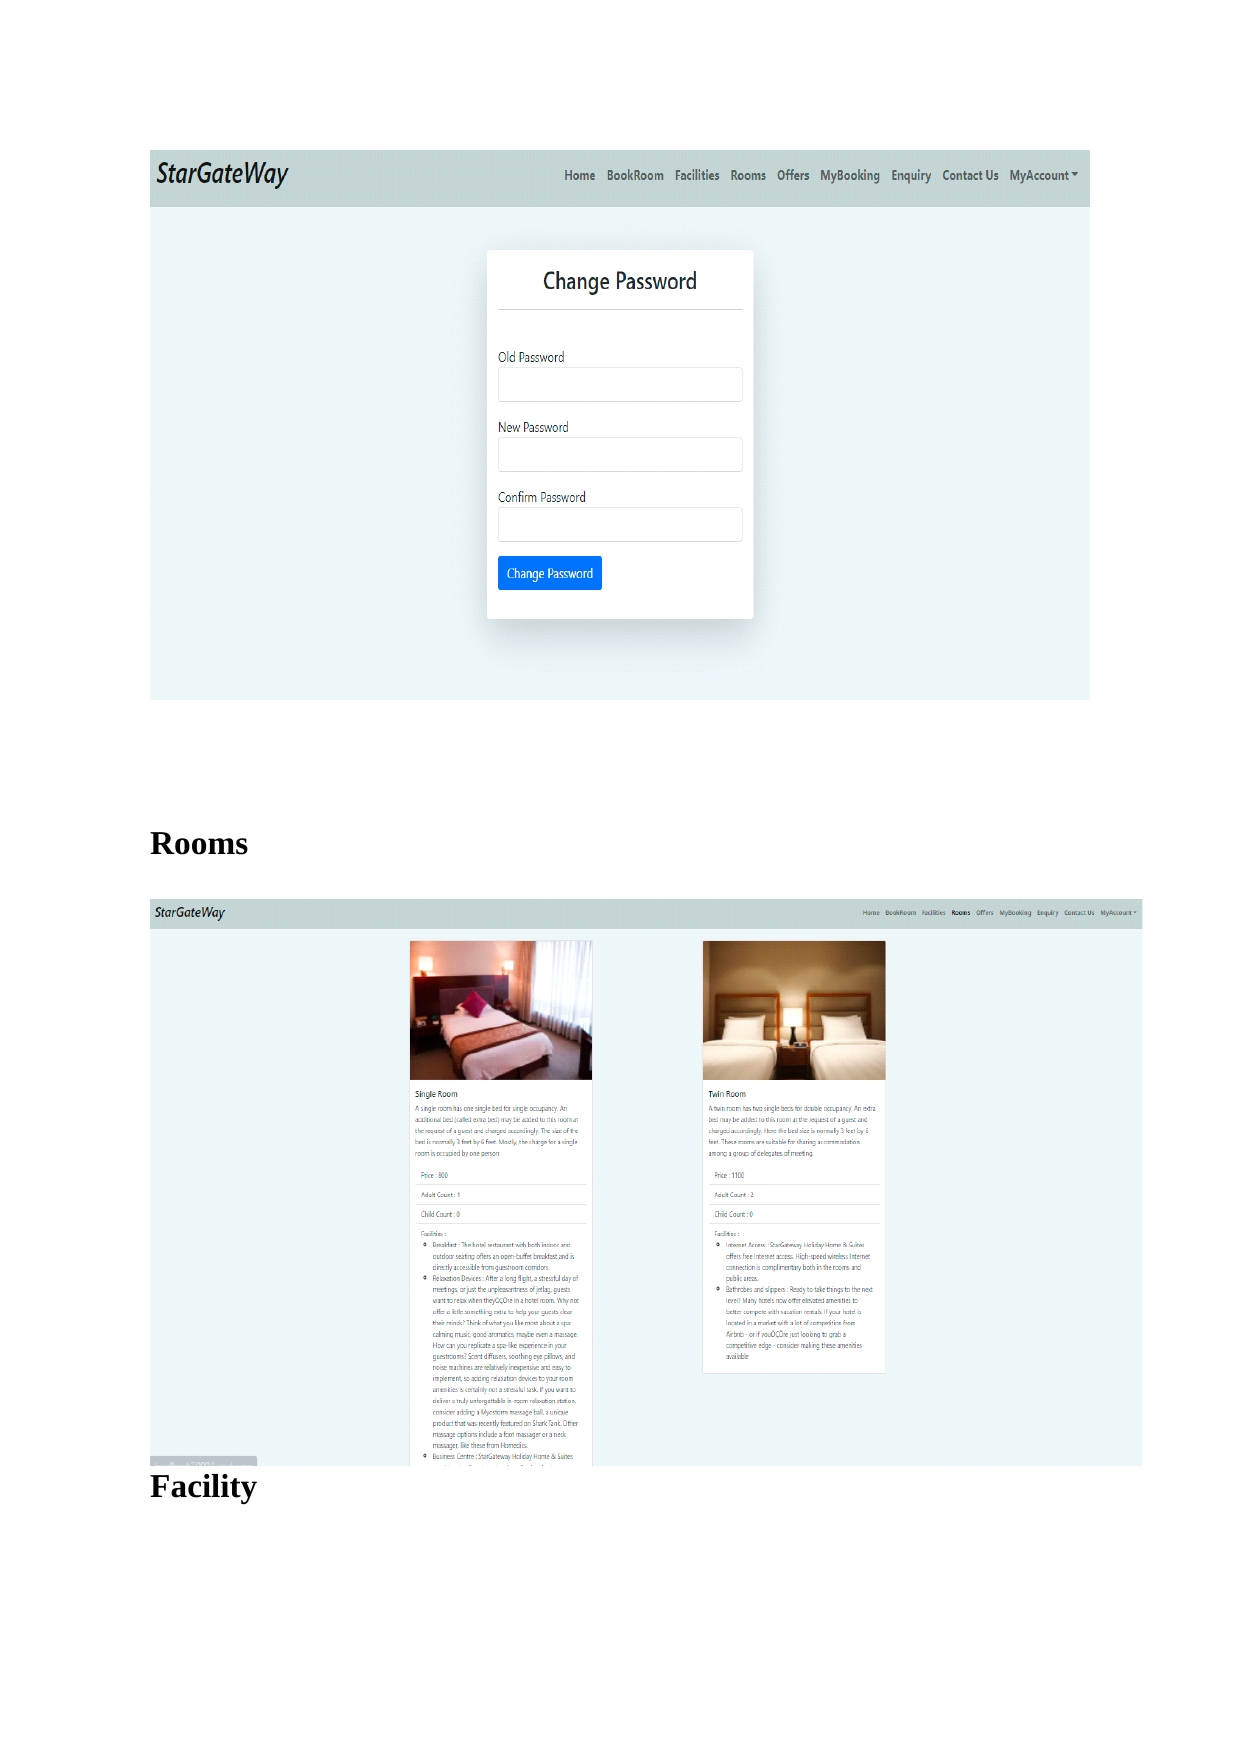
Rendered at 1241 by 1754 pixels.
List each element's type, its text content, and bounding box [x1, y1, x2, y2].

picture [150, 150, 1090, 700]
picture [150, 899, 1143, 1466]
text Facility [150, 1466, 1068, 1504]
text Rooms [150, 823, 1068, 861]
